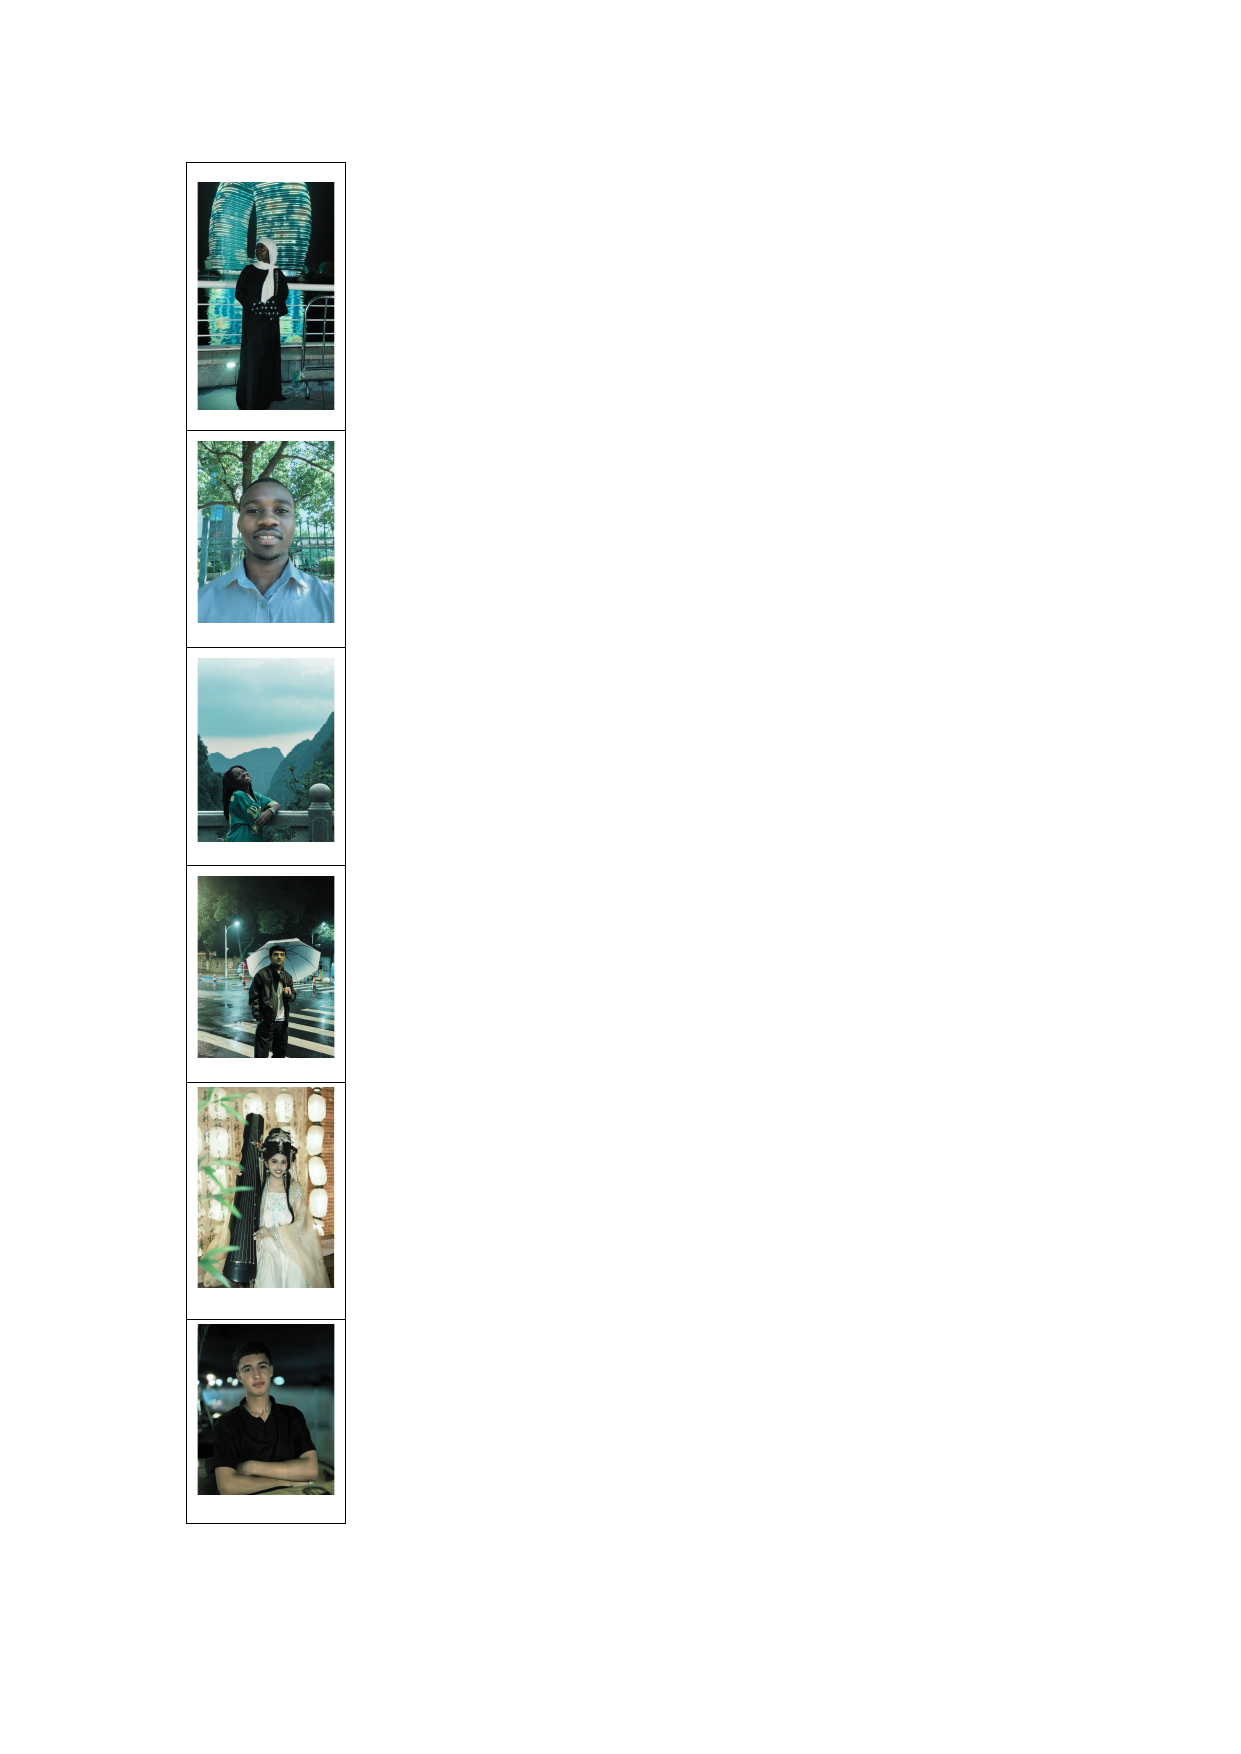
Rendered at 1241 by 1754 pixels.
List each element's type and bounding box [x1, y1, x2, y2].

table_cell [187, 163, 345, 430]
table_cell [187, 648, 345, 865]
table_cell [187, 1320, 345, 1523]
picture [197, 876, 335, 1058]
table_cell [187, 431, 345, 647]
table_cell [187, 1083, 345, 1319]
picture [197, 182, 335, 410]
table_cell [187, 866, 345, 1082]
picture [197, 1087, 335, 1288]
picture [197, 1324, 335, 1495]
picture [197, 658, 335, 842]
picture [197, 441, 335, 623]
